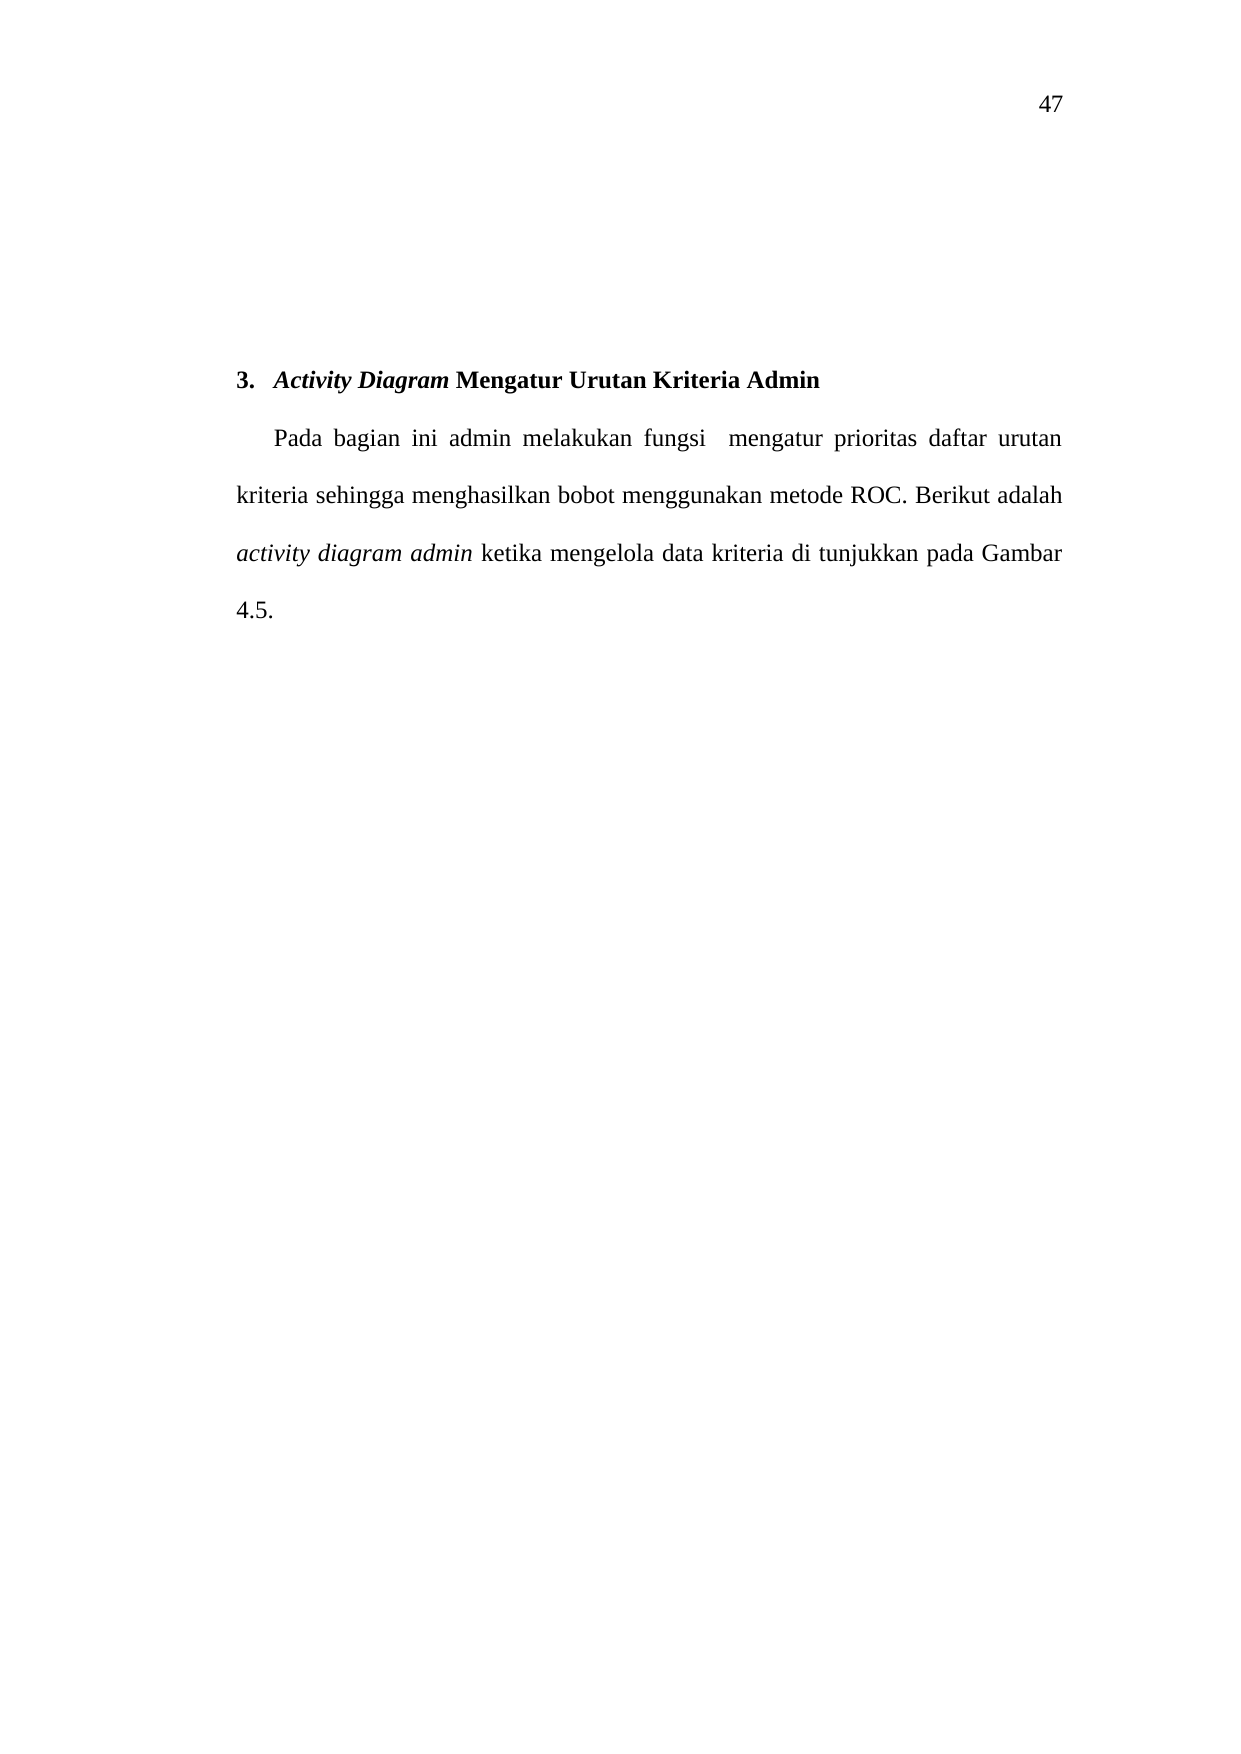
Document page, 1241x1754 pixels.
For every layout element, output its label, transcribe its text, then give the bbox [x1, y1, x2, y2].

text Pada bagian ini admin melakukan fungsi mengatur prioritas daftar urutan kriteria sehingga menghasilkan bobot menggunakan metode ROC. Berikut adalah activity diagram admin ketika mengelola data kriteria di tunjukkan pada Gambar 4.5. [236, 423, 1063, 624]
list Activity Diagram Mengatur Urutan Kriteria Admin [236, 366, 1063, 394]
